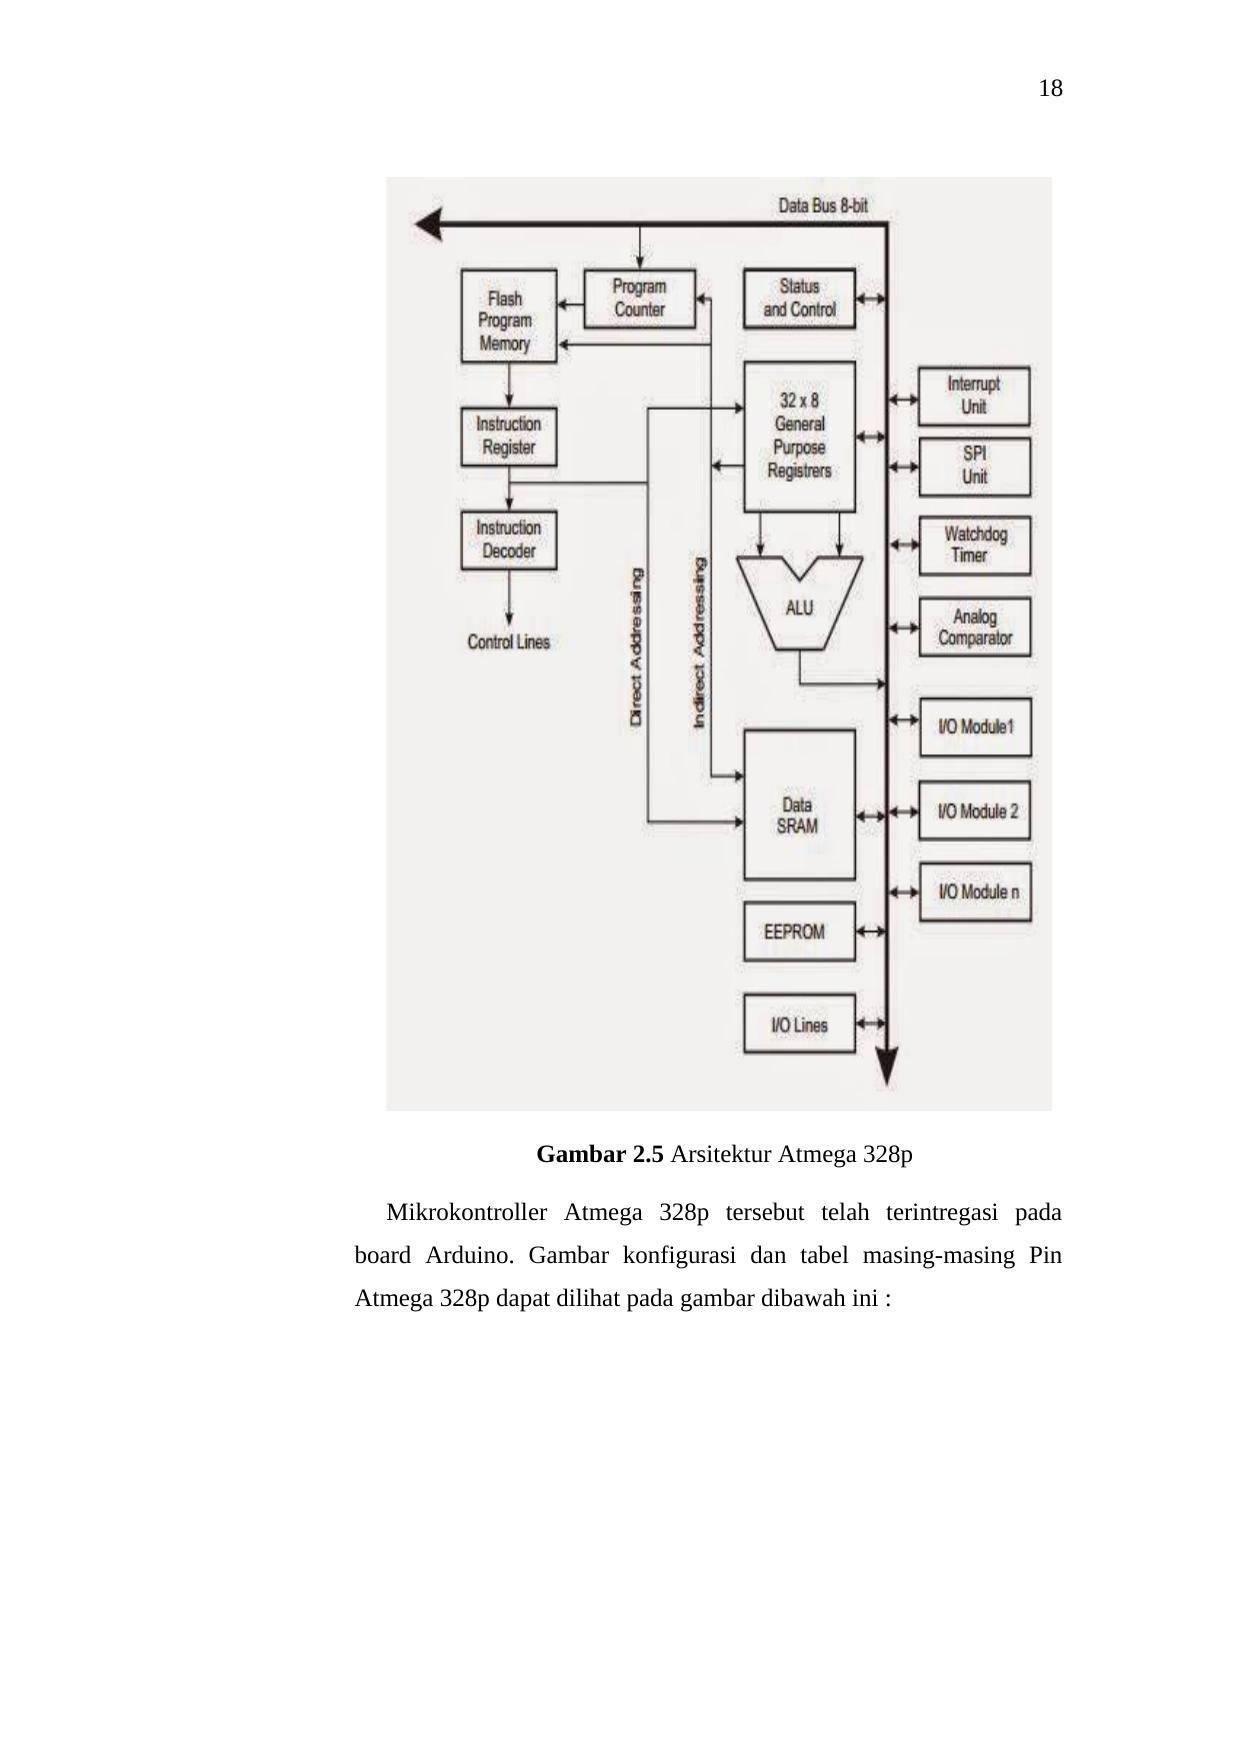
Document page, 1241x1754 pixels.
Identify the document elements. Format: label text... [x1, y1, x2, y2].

text Gambar 2.5 Arsitektur Atmega 328p [311, 1139, 1063, 1168]
text Mikrokontroller Atmega 328p tersebut telah terintregasi pada board Arduino. Gambar konfigurasi dan tabel masing-masing Pin Atmega 328p dapat dilihat pada gambar dibawah ini : [354, 1197, 1063, 1312]
picture [386, 177, 1053, 1111]
